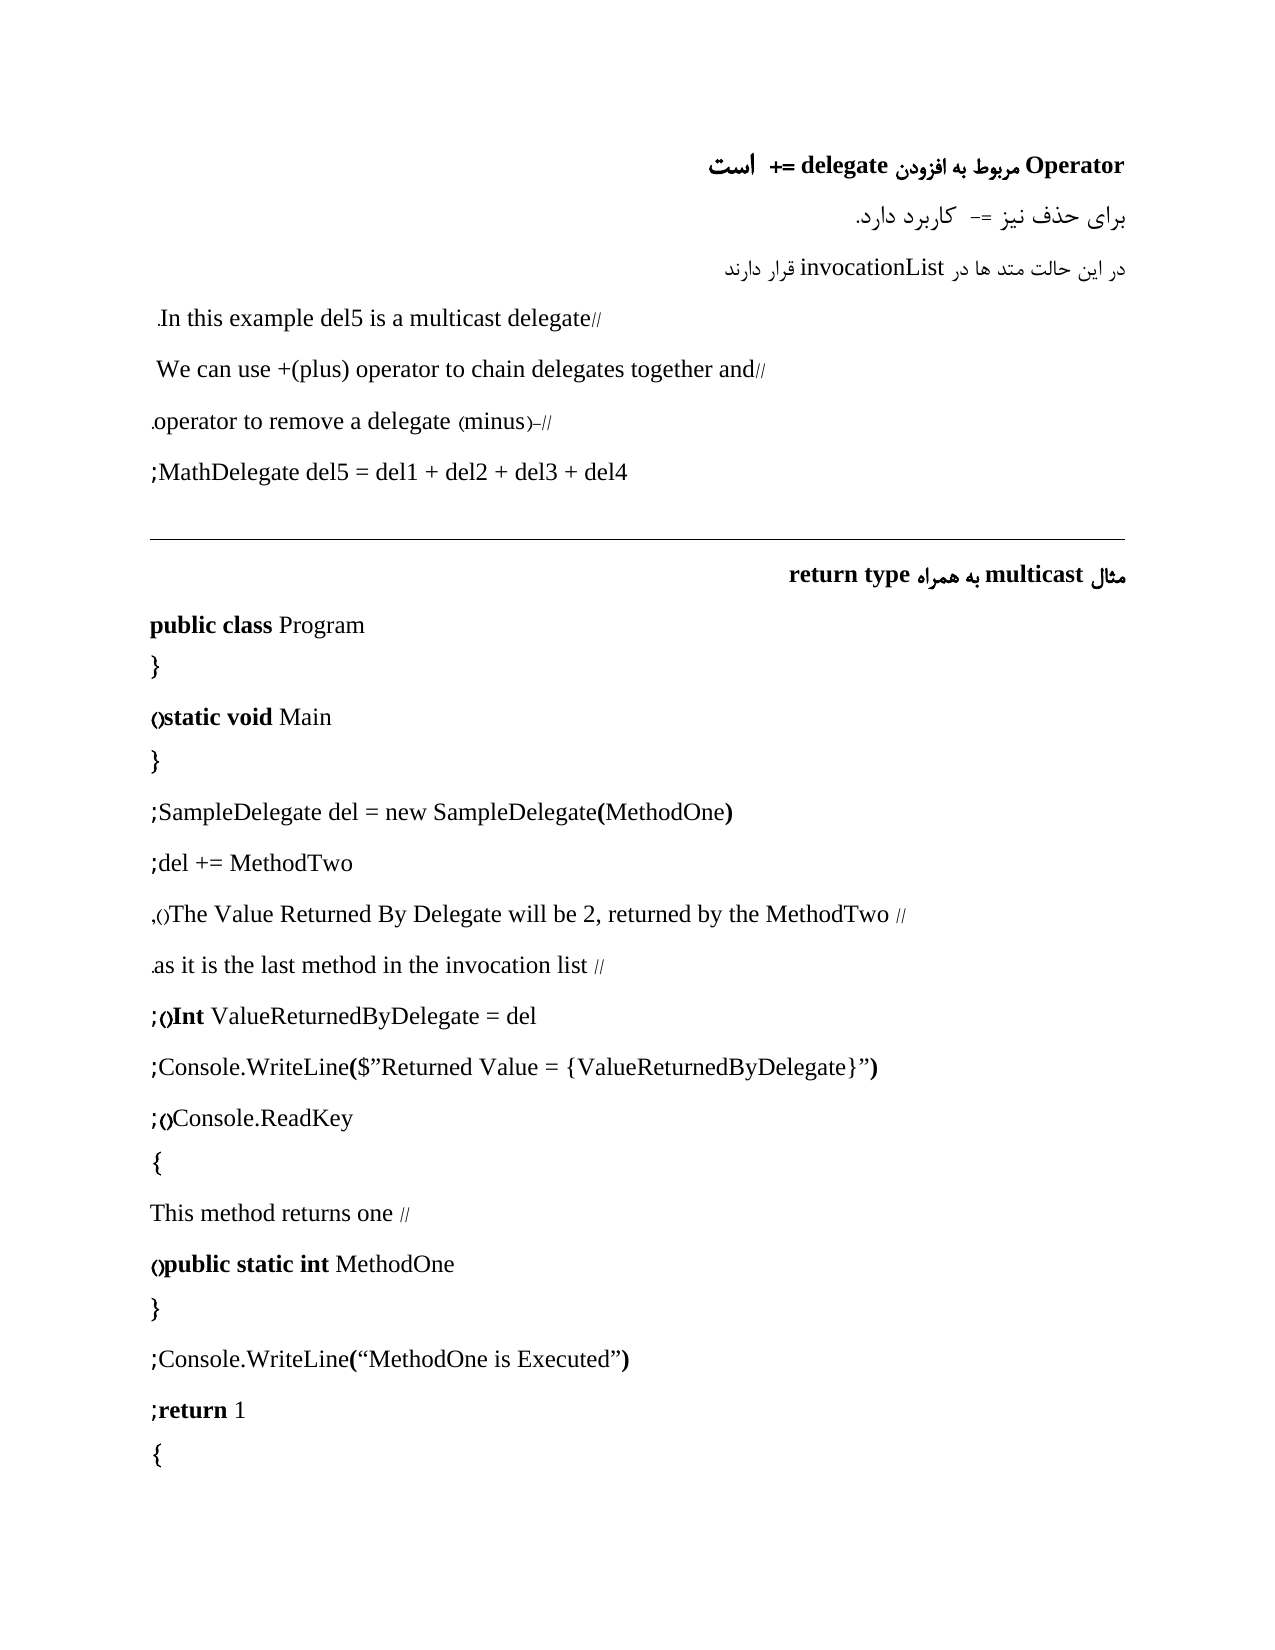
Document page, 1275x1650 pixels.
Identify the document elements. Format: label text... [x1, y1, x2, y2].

text { [150, 753, 1125, 778]
text //-(minus) operator to remove a delegate. [150, 406, 1125, 438]
text //We can use +(plus) operator to chain delegates together and [150, 354, 1125, 387]
text return 1; [150, 1395, 1125, 1427]
text del += MethodTwo; [150, 848, 1125, 880]
text SampleDelegate del = new SampleDelegate(MethodOne); [150, 797, 1125, 829]
text } [150, 1447, 1125, 1472]
text } [150, 1155, 1125, 1180]
text برای حذف نیز =- کاربرد دارد. [150, 204, 1125, 233]
text // as it is the last method in the invocation list. [150, 950, 1125, 982]
text // The Value Returned By Delegate will be 2, returned by the MethodTwo(), [150, 899, 1125, 931]
text public static int MethodOne() [150, 1249, 1125, 1281]
text در این حالت متد ها در invocationList قرار دارند [150, 252, 1125, 284]
text MathDelegate del5 = del1 + del2 + del3 + del4; [150, 457, 1125, 489]
text Console.WriteLine($”Returned Value = {ValueReturnedByDelegate}”); [150, 1052, 1125, 1084]
text // This method returns one [150, 1198, 1125, 1230]
text Console.ReadKey(); [150, 1103, 1125, 1136]
text Int ValueReturnedByDelegate = del(); [150, 1001, 1125, 1033]
text public class Program [150, 611, 1125, 639]
text //In this example del5 is a multicast delegate. [150, 303, 1125, 335]
text { [150, 658, 1125, 683]
text Operator مربوط به افزودن delegate =+ است [150, 150, 1125, 185]
text static void Main() [150, 702, 1125, 734]
text مثال multicast به همراه return type [150, 559, 1125, 591]
text { [150, 1301, 1125, 1326]
text Console.WriteLine(“MethodOne is Executed”); [150, 1344, 1125, 1376]
